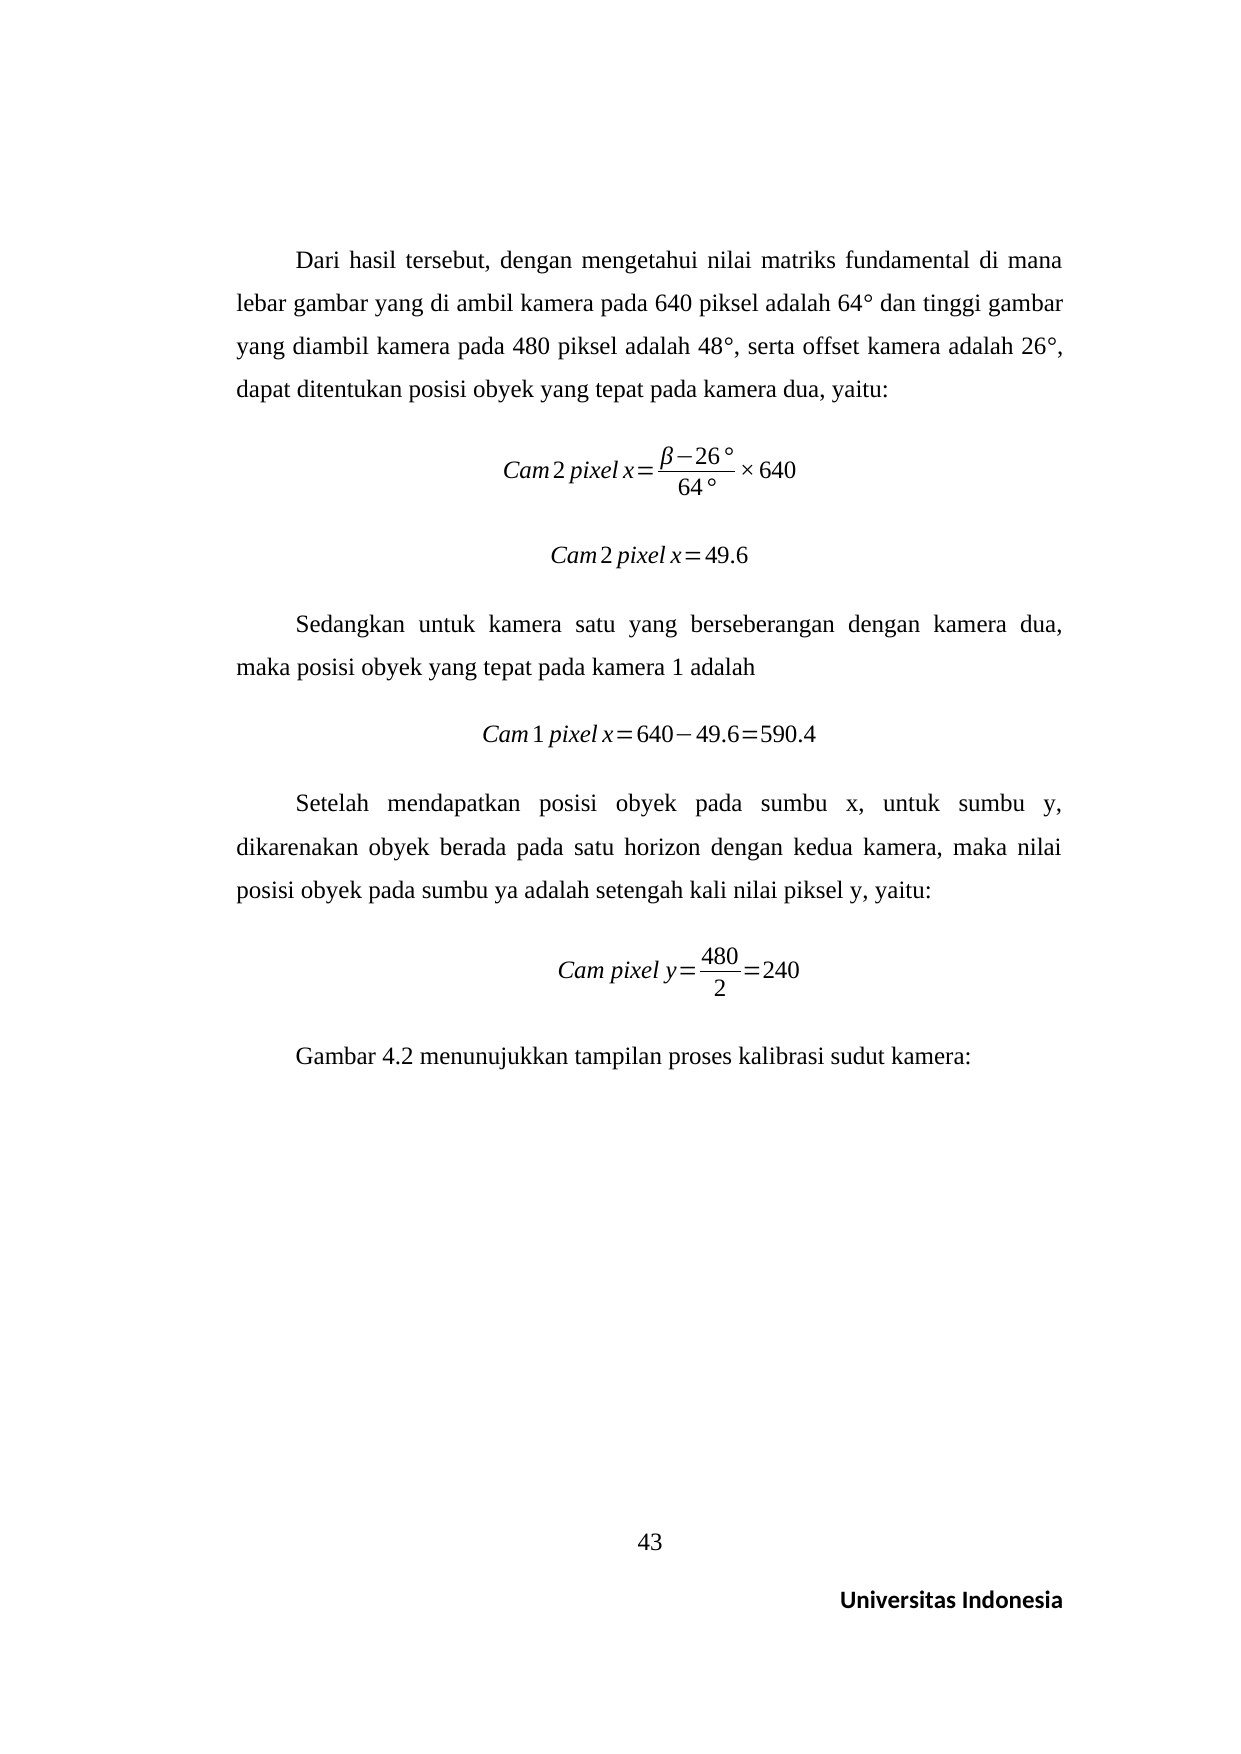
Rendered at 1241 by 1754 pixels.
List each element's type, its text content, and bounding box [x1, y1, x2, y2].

text Gambar 4.2 menunujukkan tampilan proses kalibrasi sudut kamera: [236, 1041, 1063, 1070]
text Setelah mendapatkan posisi obyek pada sumbu x, untuk sumbu y, dikarenakan obyek berada pada satu horizon dengan kedua kamera, maka nilai posisi obyek pada sumbu ya adalah setengah kali nilai piksel y, yaitu: [236, 788, 1063, 903]
text Sedangkan untuk kamera satu yang berseberangan dengan kamera dua, maka posisi obyek yang tepat pada kamera 1 adalah [236, 609, 1063, 681]
text Dari hasil tersebut, dengan mengetahui nilai matriks fundamental di mana lebar gambar yang di ambil kamera pada 640 piksel adalah 64° dan tinggi gambar yang diambil kamera pada 480 piksel adalah 48°, serta offset kamera adalah 26°, dapat ditentukan posisi obyek yang tepat pada kamera dua, yaitu: [236, 245, 1063, 403]
